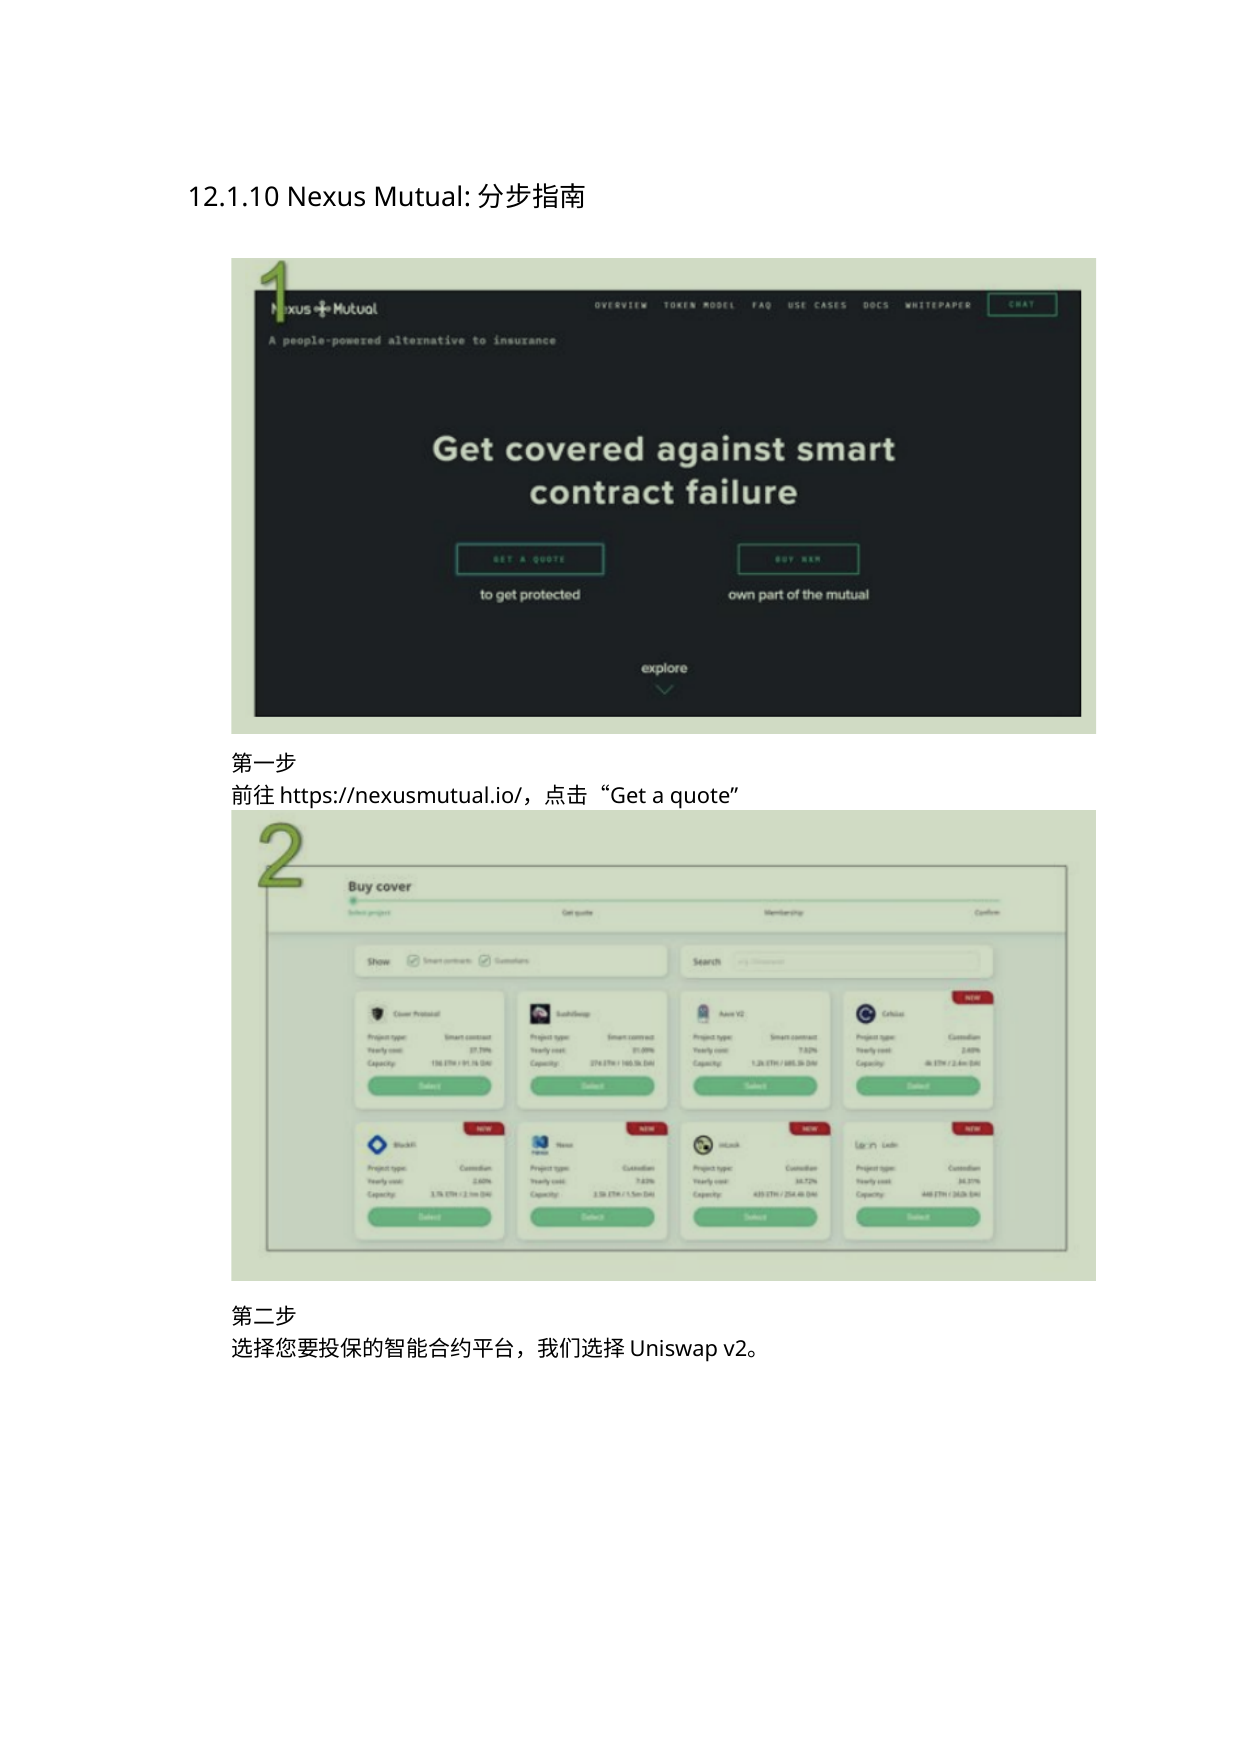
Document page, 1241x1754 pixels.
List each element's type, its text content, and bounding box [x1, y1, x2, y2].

text 前往https://nexusmutual.io/，点击“Get a quote” [187, 778, 1053, 811]
text 第二步 [187, 1298, 1053, 1331]
picture [231, 810, 1096, 1281]
picture [231, 258, 1097, 734]
subtitle 12.1.10 Nexus Mutual: 分步指南 [187, 162, 1053, 227]
text 选择您要投保的智能合约平台，我们选择Uniswap v2。 [187, 1331, 1053, 1363]
text 第一步 [187, 746, 1053, 778]
